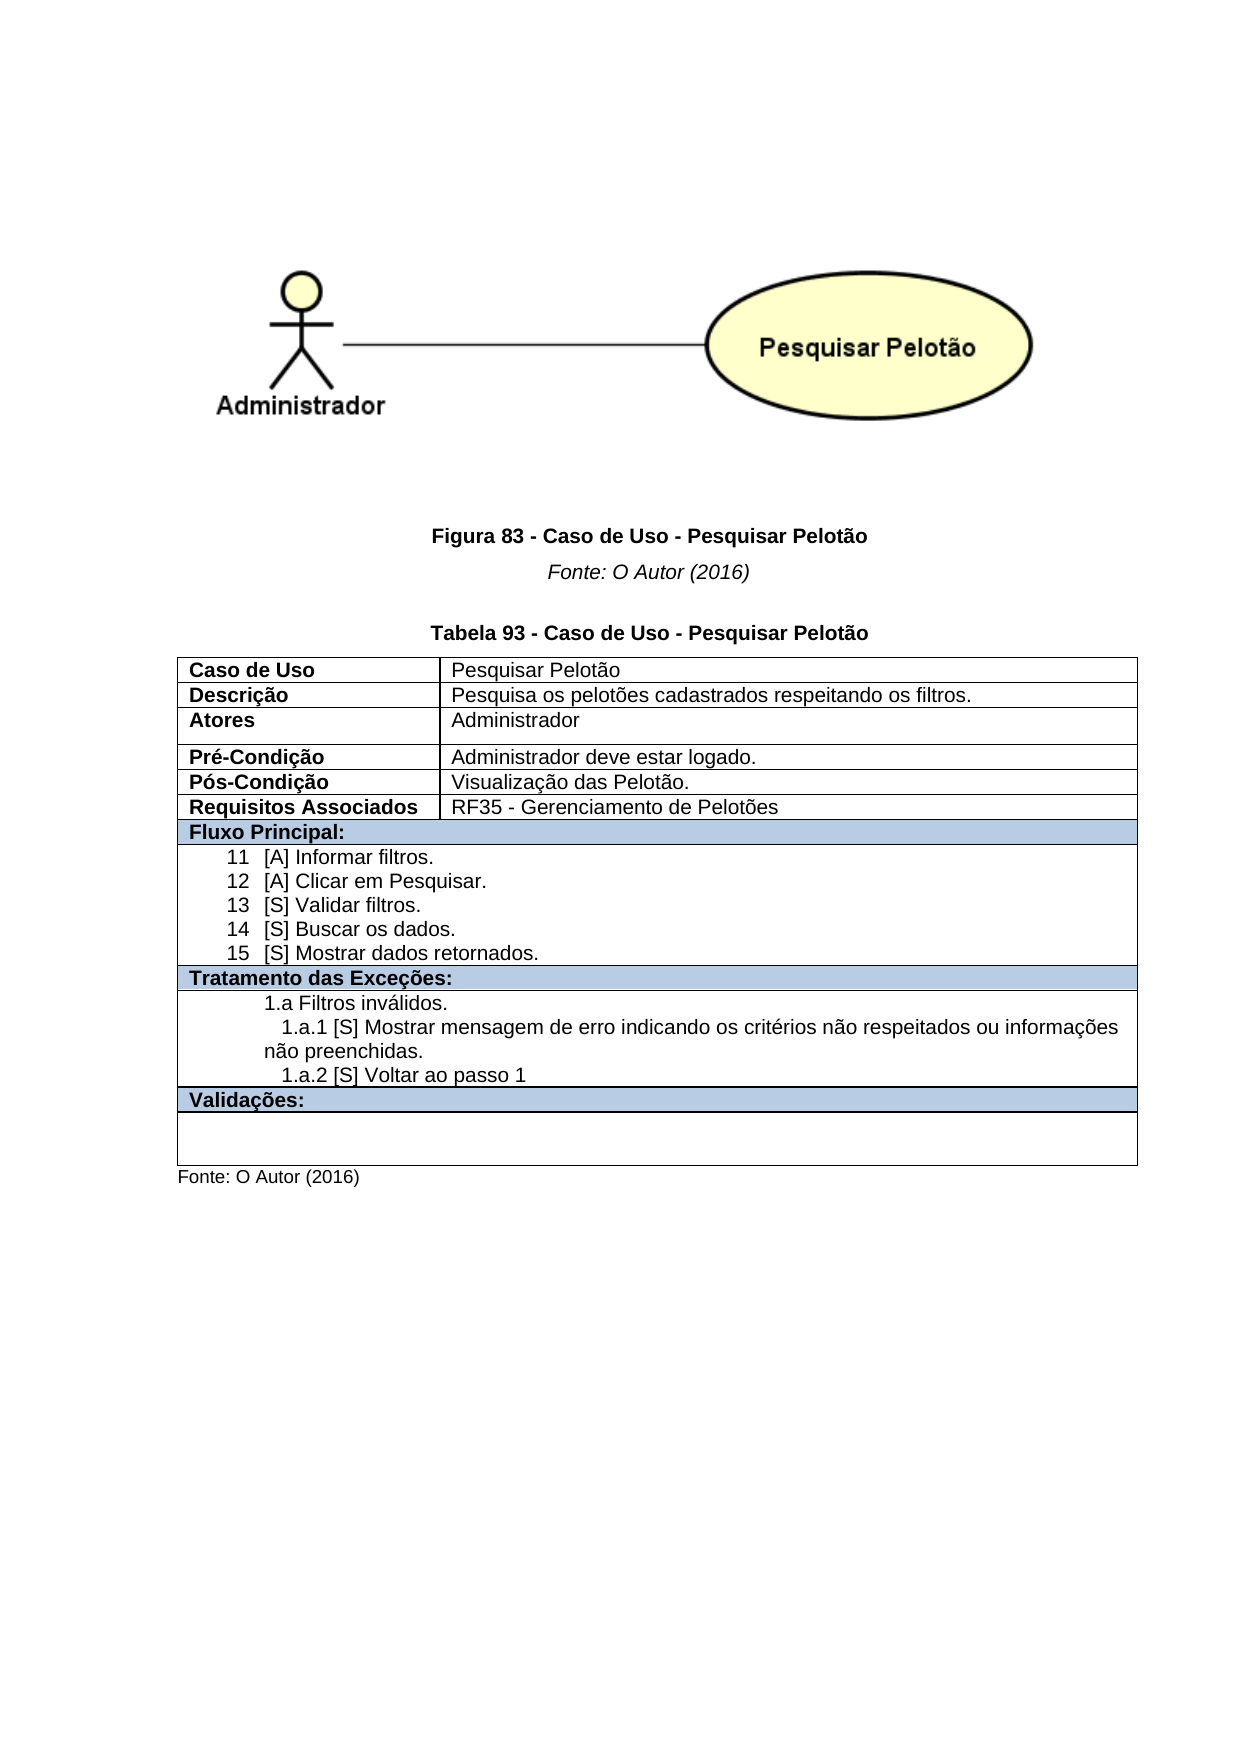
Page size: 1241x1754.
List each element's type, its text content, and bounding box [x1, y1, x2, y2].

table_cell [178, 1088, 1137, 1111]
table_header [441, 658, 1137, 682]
picture [201, 177, 1099, 507]
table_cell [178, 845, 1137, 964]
text Fonte: O Autor (2016) [177, 560, 1122, 584]
text Tabela 93 - Caso de Uso - Pesquisar Pelotão [177, 620, 1122, 644]
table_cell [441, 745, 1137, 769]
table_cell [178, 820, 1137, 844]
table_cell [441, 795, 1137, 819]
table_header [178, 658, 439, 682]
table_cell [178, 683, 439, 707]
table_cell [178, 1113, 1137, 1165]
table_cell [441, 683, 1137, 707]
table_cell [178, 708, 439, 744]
text Fonte: O Autor (2016) [177, 1166, 1157, 1188]
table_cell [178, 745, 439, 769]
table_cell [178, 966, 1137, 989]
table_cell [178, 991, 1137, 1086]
text Figura 83 - Caso de Uso - Pesquisar Pelotão [177, 523, 1122, 547]
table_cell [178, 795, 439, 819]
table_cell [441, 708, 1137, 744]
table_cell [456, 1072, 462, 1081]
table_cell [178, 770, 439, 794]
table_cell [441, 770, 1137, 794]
